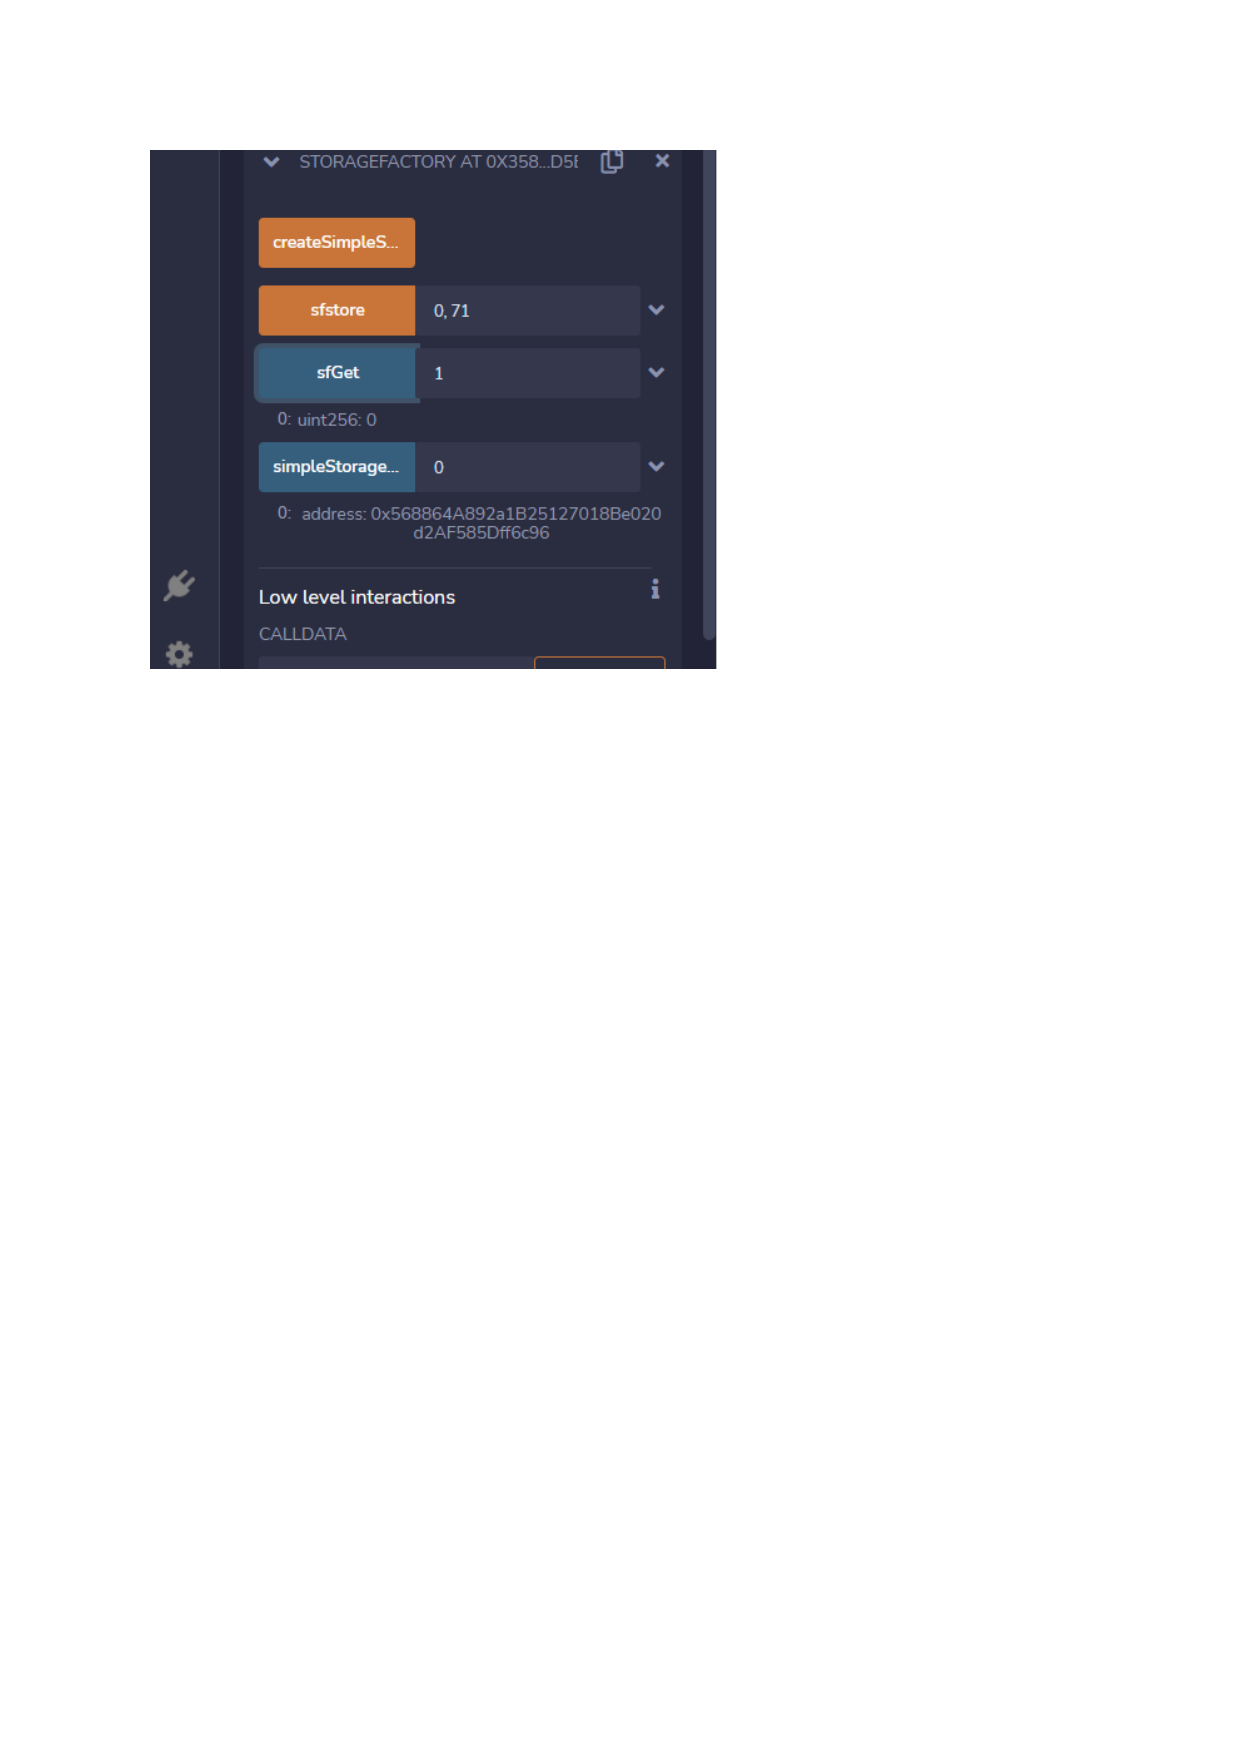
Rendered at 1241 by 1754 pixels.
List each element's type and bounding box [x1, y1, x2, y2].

picture [150, 150, 717, 669]
